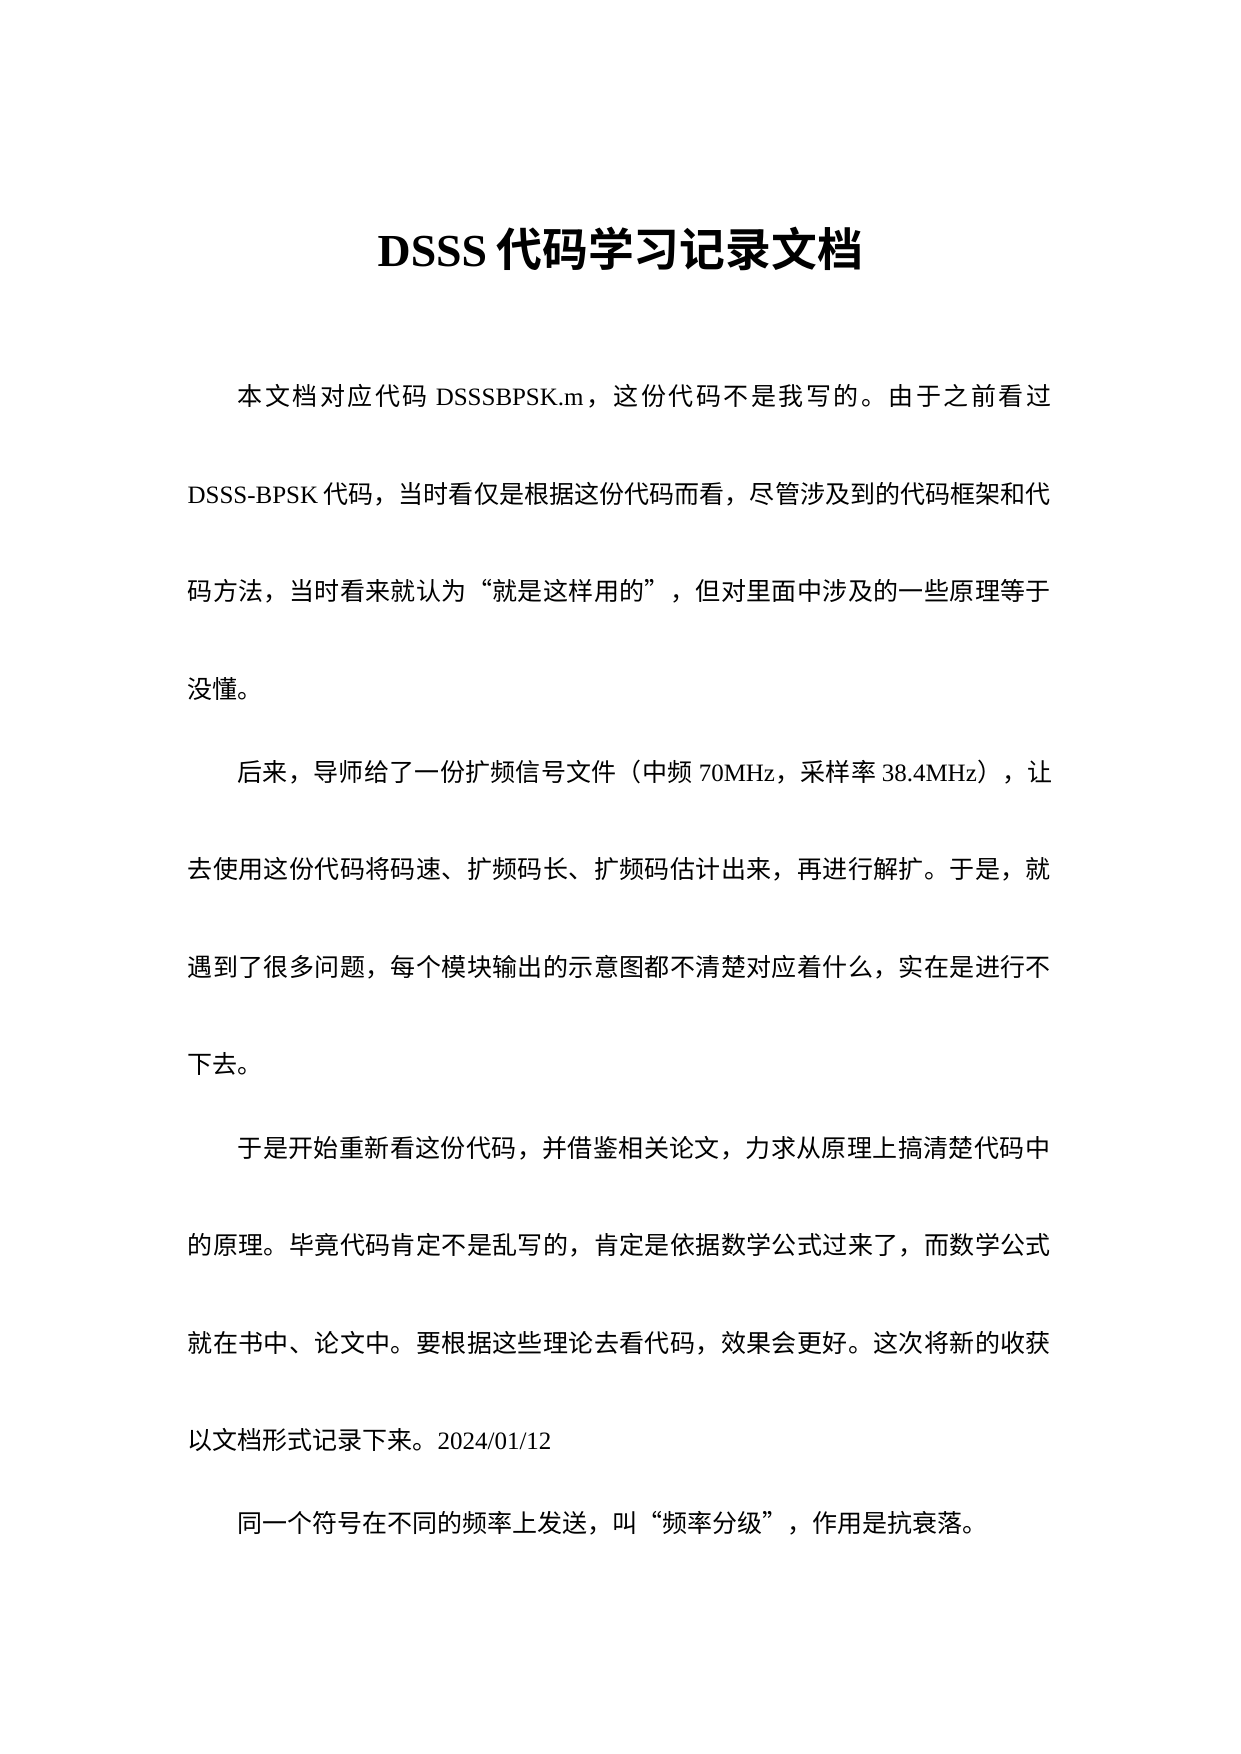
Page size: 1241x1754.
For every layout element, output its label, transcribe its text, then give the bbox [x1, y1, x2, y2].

subtitle DSSS代码学习记录文档 [187, 197, 1053, 295]
text 本文档对应代码DSSSBPSK.m，这份代码不是我写的。由于之前看过DSSS-BPSK代码，当时看仅是根据这份代码而看，尽管涉及到的代码框架和代码方法，当时看来就认为“就是这样用的”，但对里面中涉及的一些原理等于没懂。 [187, 362, 1053, 720]
text 同一个符号在不同的频率上发送，叫“频率分级”，作用是抗衰落。 [187, 1489, 1053, 1554]
text 于是开始重新看这份代码，并借鉴相关论文，力求从原理上搞清楚代码中的原理。毕竟代码肯定不是乱写的，肯定是依据数学公式过来了，而数学公式就在书中、论文中。要根据这些理论去看代码，效果会更好。这次将新的收获以文档形式记录下来。2024/01/12 [187, 1114, 1053, 1471]
text 后来，导师给了一份扩频信号文件（中频70MHz，采样率38.4MHz），让去使用这份代码将码速、扩频码长、扩频码估计出来，再进行解扩。于是，就遇到了很多问题，每个模块输出的示意图都不清楚对应着什么，实在是进行不下去。 [187, 738, 1053, 1096]
